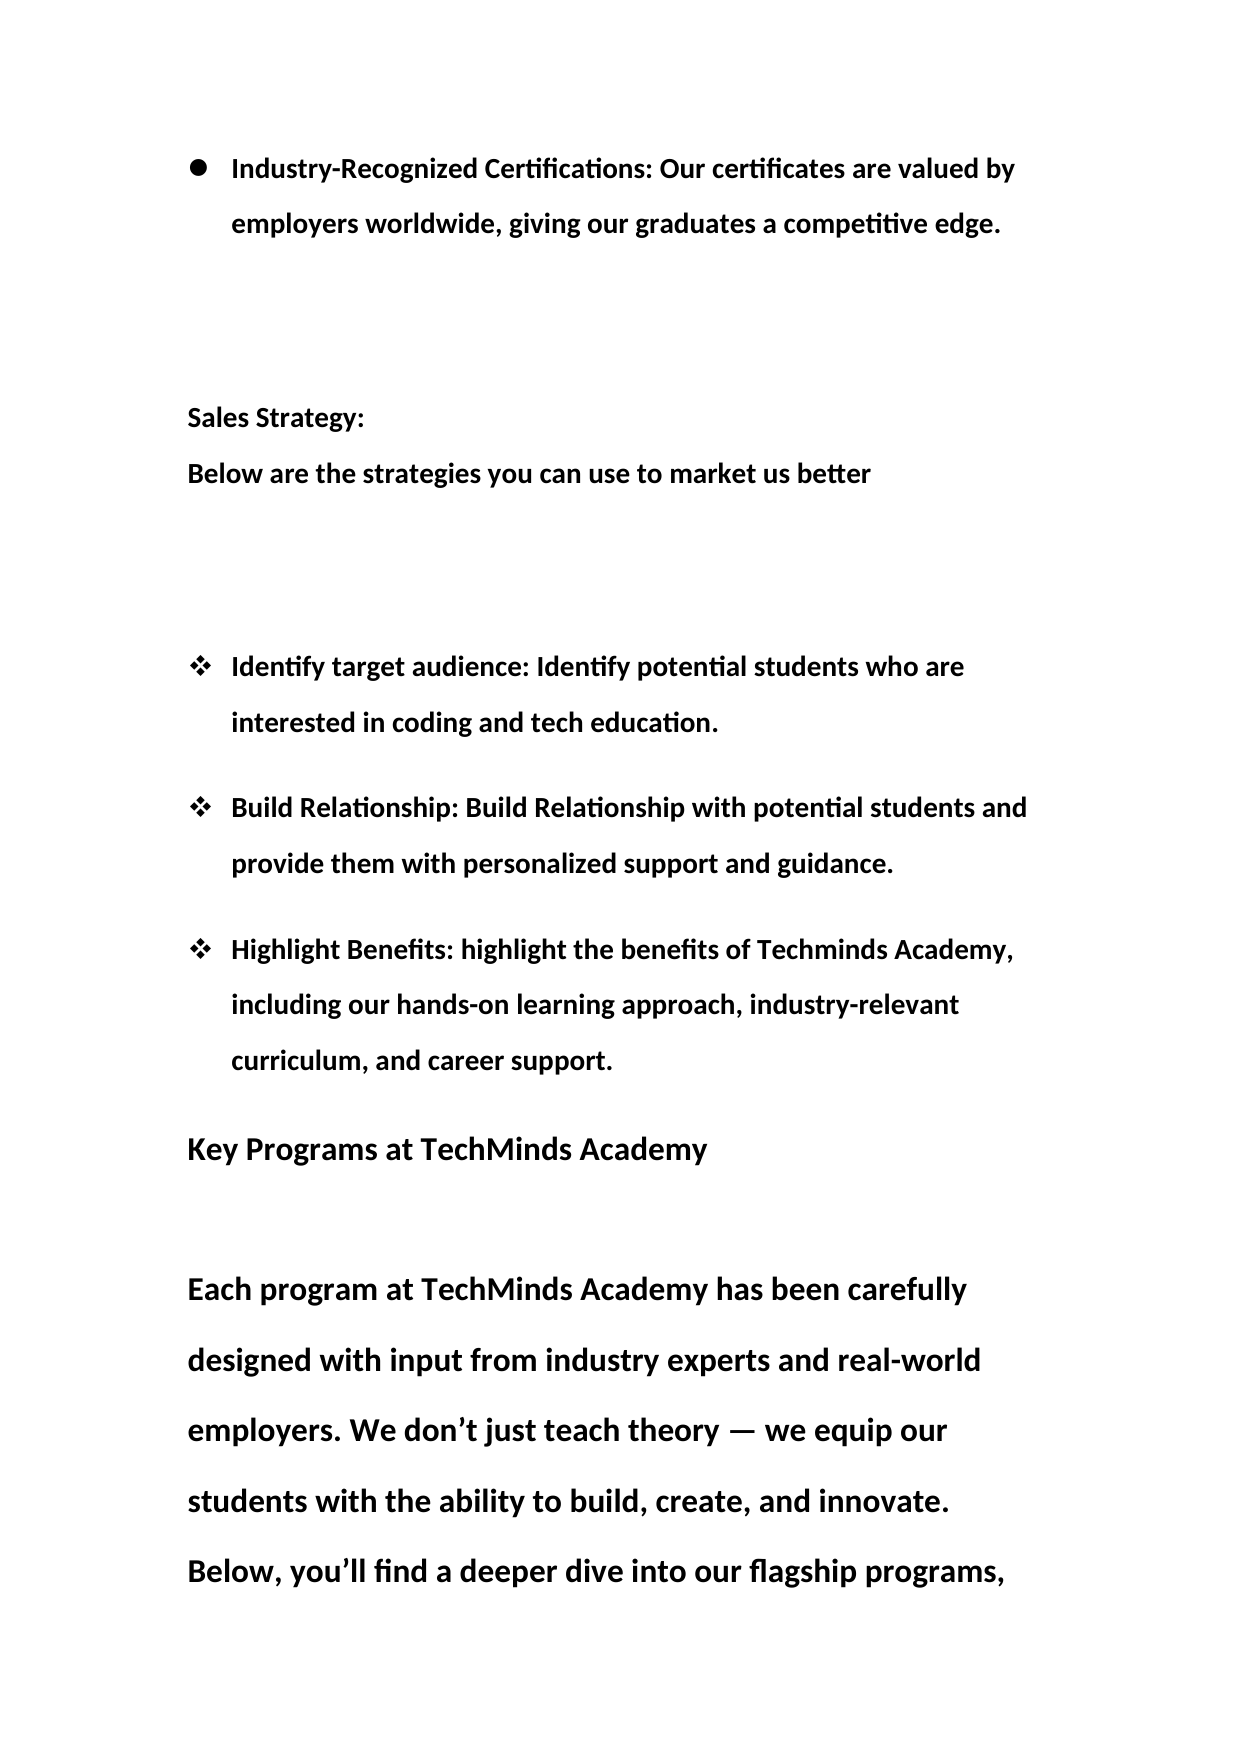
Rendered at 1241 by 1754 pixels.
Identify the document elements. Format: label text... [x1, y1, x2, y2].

subtitle Build Relationship: Build Relationship with potential students and provide them with personalized support and guidance. [187, 789, 1053, 881]
subtitle Highlight Benefits: highlight the benefits of Techminds Academy, including our hands-on learning approach, industry-relevant curriculum, and career support. [187, 931, 1053, 1077]
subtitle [187, 1128, 1053, 1591]
subtitle Sales Strategy: Below are the strategies you can use to market us better [187, 399, 1053, 490]
subtitle Identify target audience: Identify potential students who are interested in coding and tech education. [187, 648, 1053, 739]
subtitle Industry-Recognized Certifications: Our certificates are valued by employers worldwide, giving our graduates a competitive edge. [187, 150, 1053, 241]
